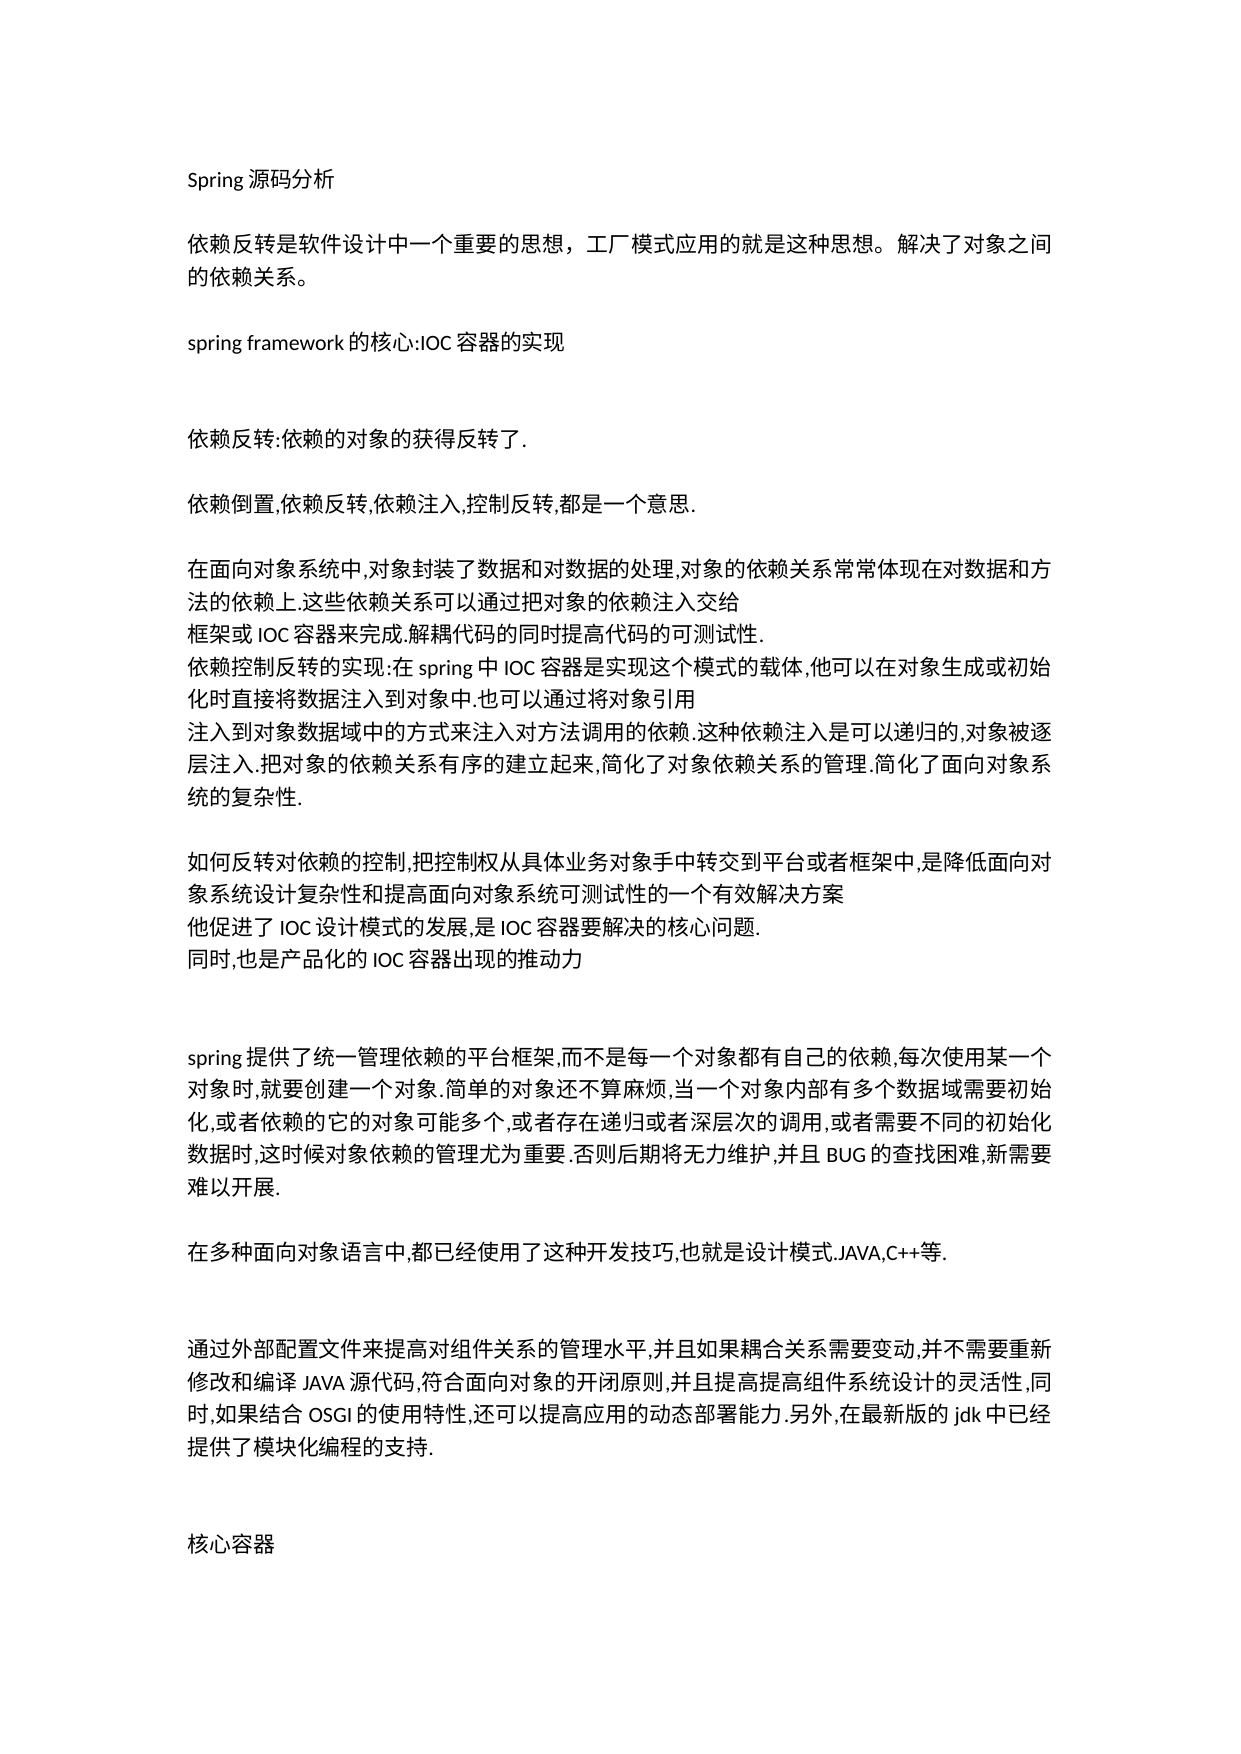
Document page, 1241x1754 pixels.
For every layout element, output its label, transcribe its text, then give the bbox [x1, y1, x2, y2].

text 依赖反转:依赖的对象的获得反转了. [187, 422, 1053, 454]
text 如何反转对依赖的控制,把控制权从具体业务对象手中转交到平台或者框架中,是降低面向对象系统设计复杂性和提高面向对象系统可测试性的一个有效解决方案 [187, 844, 1053, 909]
text 依赖倒置,依赖反转,依赖注入,控制反转,都是一个意思. [187, 487, 1053, 519]
text 在多种面向对象语言中,都已经使用了这种开发技巧,也就是设计模式.JAVA,C++等. [187, 1234, 1053, 1267]
text 他促进了IOC设计模式的发展,是IOC容器要解决的核心问题. [187, 909, 1053, 942]
text Spring源码分析 [187, 162, 1053, 194]
text 通过外部配置文件来提高对组件关系的管理水平,并且如果耦合关系需要变动,并不需要重新修改和编译JAVA源代码,符合面向对象的开闭原则,并且提高提高组件系统设计的灵活性,同时,如果结合OSGI的使用特性,还可以提高应用的动态部署能力.另外,在最新版的jdk中已经提供了模块化编程的支持. [187, 1332, 1053, 1462]
text 在面向对象系统中,对象封装了数据和对数据的处理,对象的依赖关系常常体现在对数据和方法的依赖上.这些依赖关系可以通过把对象的依赖注入交给 [187, 552, 1053, 617]
text 依赖反转是软件设计中一个重要的思想，工厂模式应用的就是这种思想。解决了对象之间的依赖关系。 [187, 227, 1053, 292]
text spring framework的核心:IOC容器的实现 [187, 324, 1053, 357]
text spring提供了统一管理依赖的平台框架,而不是每一个对象都有自己的依赖,每次使用某一个对象时,就要创建一个对象.简单的对象还不算麻烦,当一个对象内部有多个数据域需要初始化,或者依赖的它的对象可能多个,或者存在递归或者深层次的调用,或者需要不同的初始化数据时,这时候对象依赖的管理尤为重要.否则后期将无力维护,并且BUG的查找困难,新需要难以开展. [187, 1039, 1053, 1202]
text 框架或IOC容器来完成.解耦代码的同时提高代码的可测试性. [187, 617, 1053, 649]
text 注入到对象数据域中的方式来注入对方法调用的依赖.这种依赖注入是可以递归的,对象被逐层注入.把对象的依赖关系有序的建立起来,简化了对象依赖关系的管理.简化了面向对象系统的复杂性. [187, 714, 1053, 812]
text 核心容器 [187, 1527, 1053, 1559]
text 同时,也是产品化的IOC容器出现的推动力 [187, 942, 1053, 974]
text 依赖控制反转的实现:在spring中IOC容器是实现这个模式的载体,他可以在对象生成或初始化时直接将数据注入到对象中.也可以通过将对象引用 [187, 649, 1053, 714]
